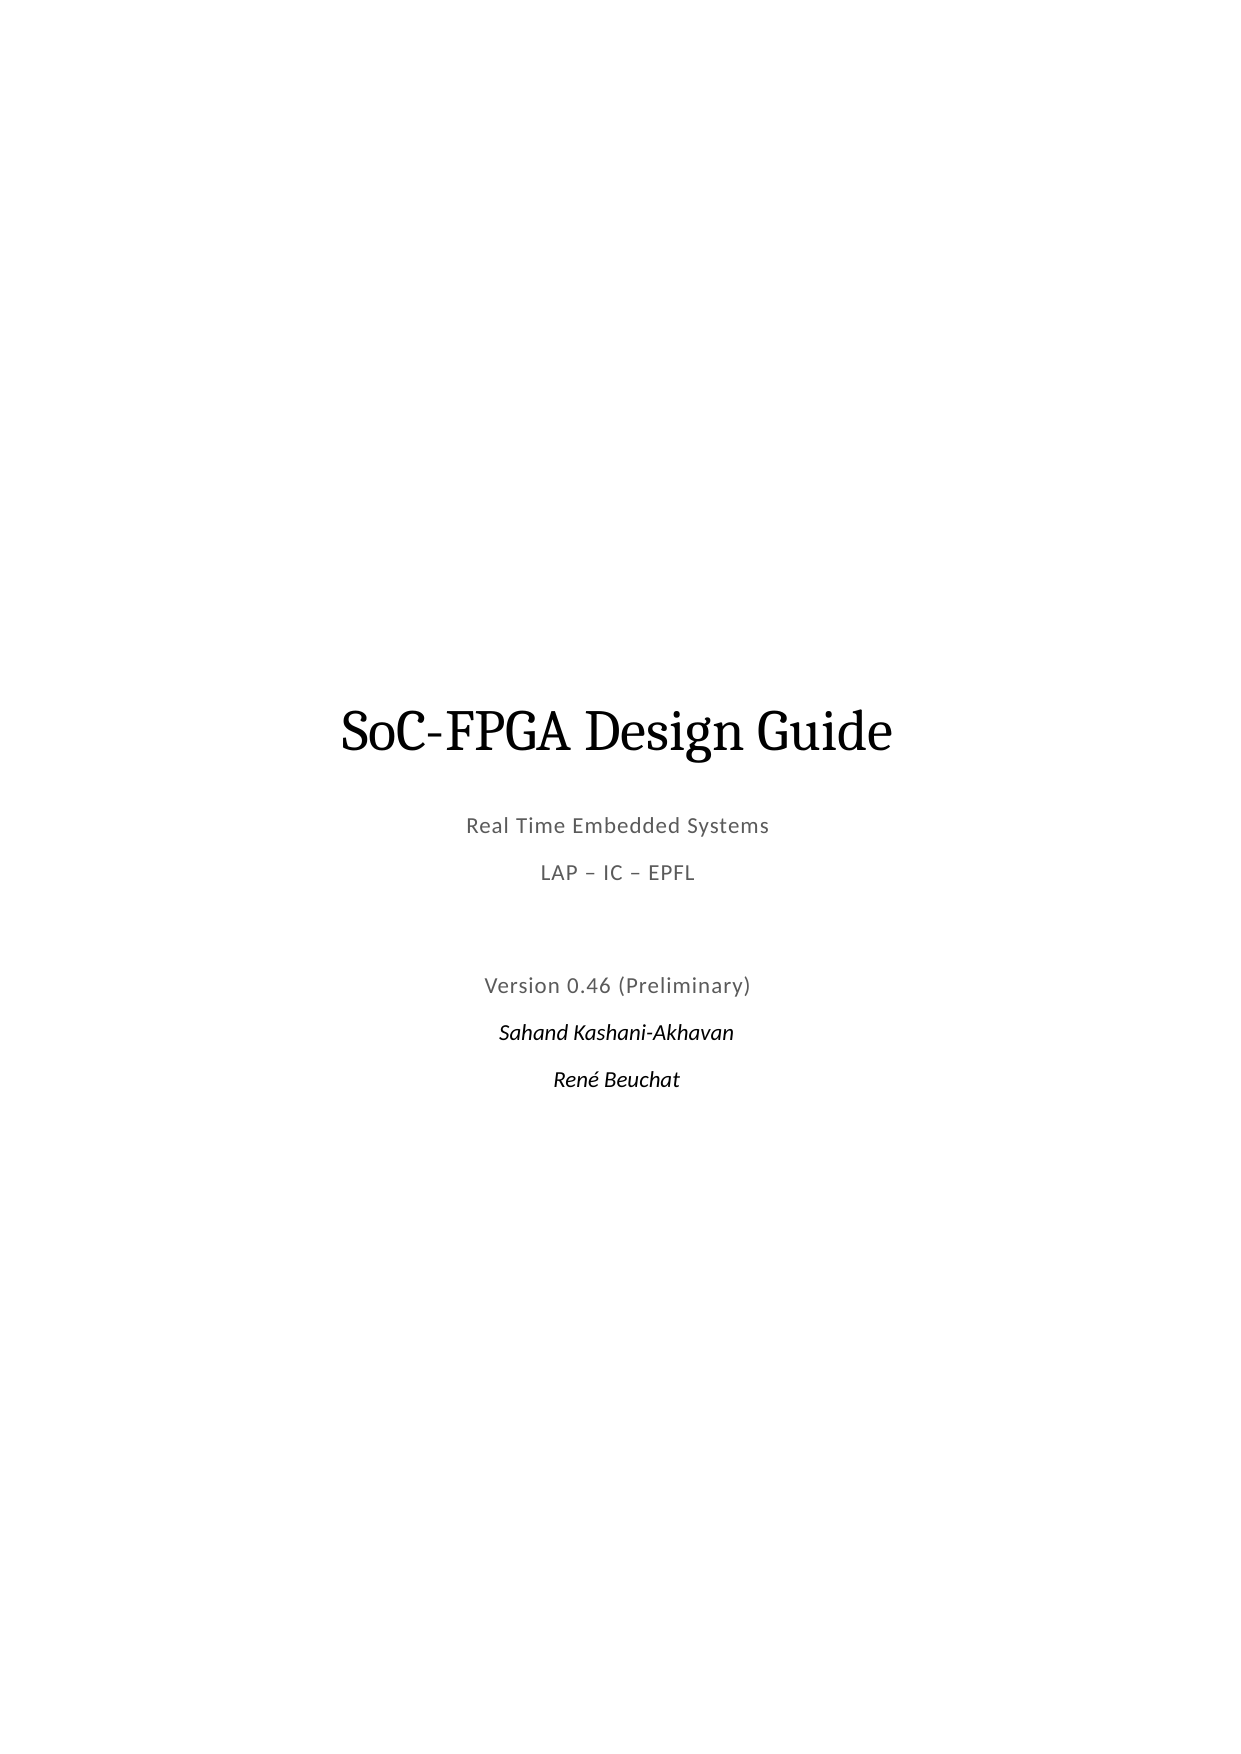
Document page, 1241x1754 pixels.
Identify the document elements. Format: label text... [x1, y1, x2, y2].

text Sahand Kashani-Akhavan [103, 1018, 1132, 1046]
title SoC-FPGA Design Guide [103, 698, 1132, 765]
subtitle Version 0.46 (Preliminary) [103, 972, 1132, 999]
subtitle LAP – IC – EPFL [103, 858, 1132, 887]
text René Beuchat [103, 1065, 1132, 1093]
subtitle Real Time Embedded Systems [103, 812, 1132, 840]
